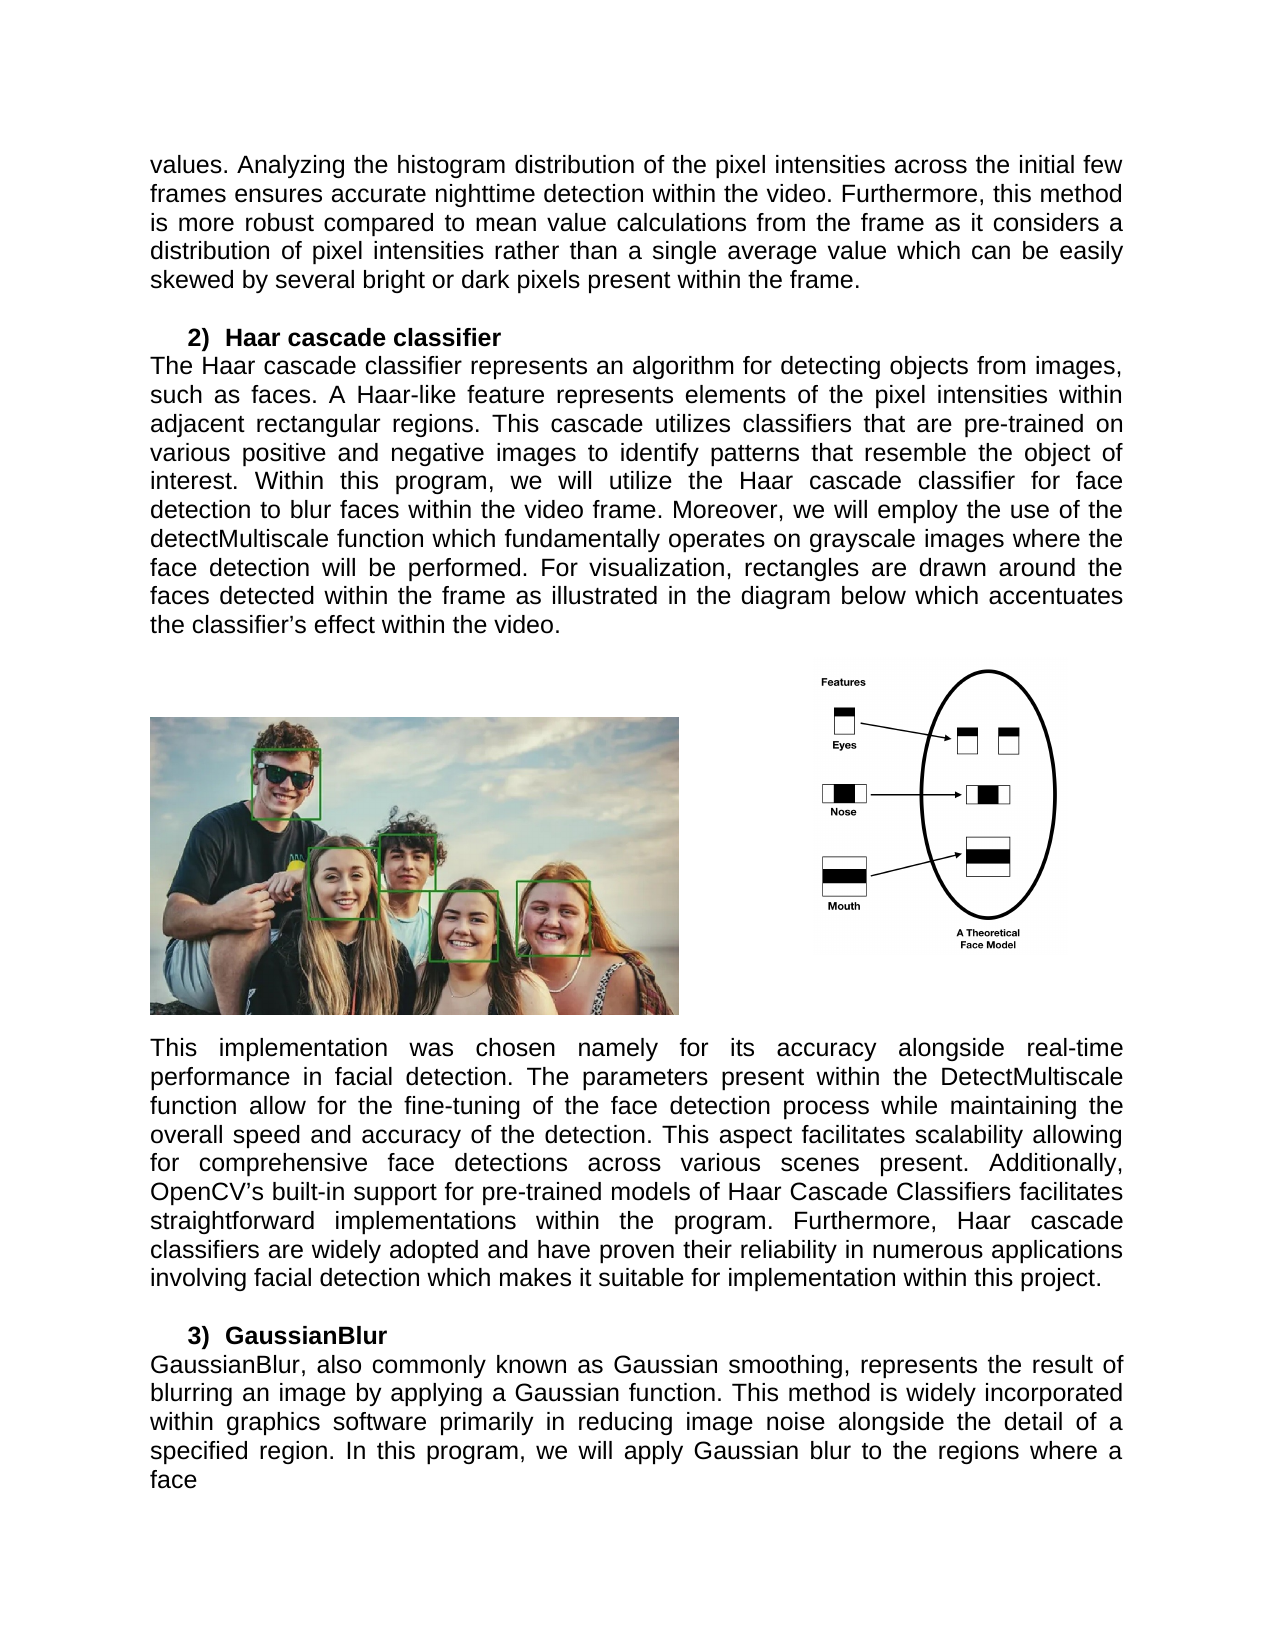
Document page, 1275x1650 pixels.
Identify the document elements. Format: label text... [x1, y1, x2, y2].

text GaussianBlur, also commonly known as Gaussian smoothing, represents the result of blurring an image by applying a Gaussian function. This method is widely incorporated within graphics software primarily in reducing image noise alongside the detail of a specified region. In this program, we will apply Gaussian blur to the regions where a face [150, 1350, 1125, 1493]
picture [812, 657, 1069, 955]
picture [150, 717, 679, 1015]
text The Haar cascade classifier represents an algorithm for detecting objects from images, such as faces. A Haar-like feature represents elements of the pixel intensities within adjacent rectangular regions. This cascade utilizes classifiers that are pre-trained on various positive and negative images to identify patterns that resemble the object of interest. Within this program, we will utilize the Haar cascade classifier for face detection to blur faces within the video frame. Moreover, we will employ the use of the detectMultiscale function which fundamentally operates on grayscale images where the face detection will be performed. For visualization, rectangles are drawn around the faces detected within the frame as illustrated in the diagram below which accentuates the classifier’s effect within the video. [150, 351, 1125, 639]
list Haar cascade classifier [187, 322, 1125, 351]
list GaussianBlur [187, 1321, 1125, 1350]
